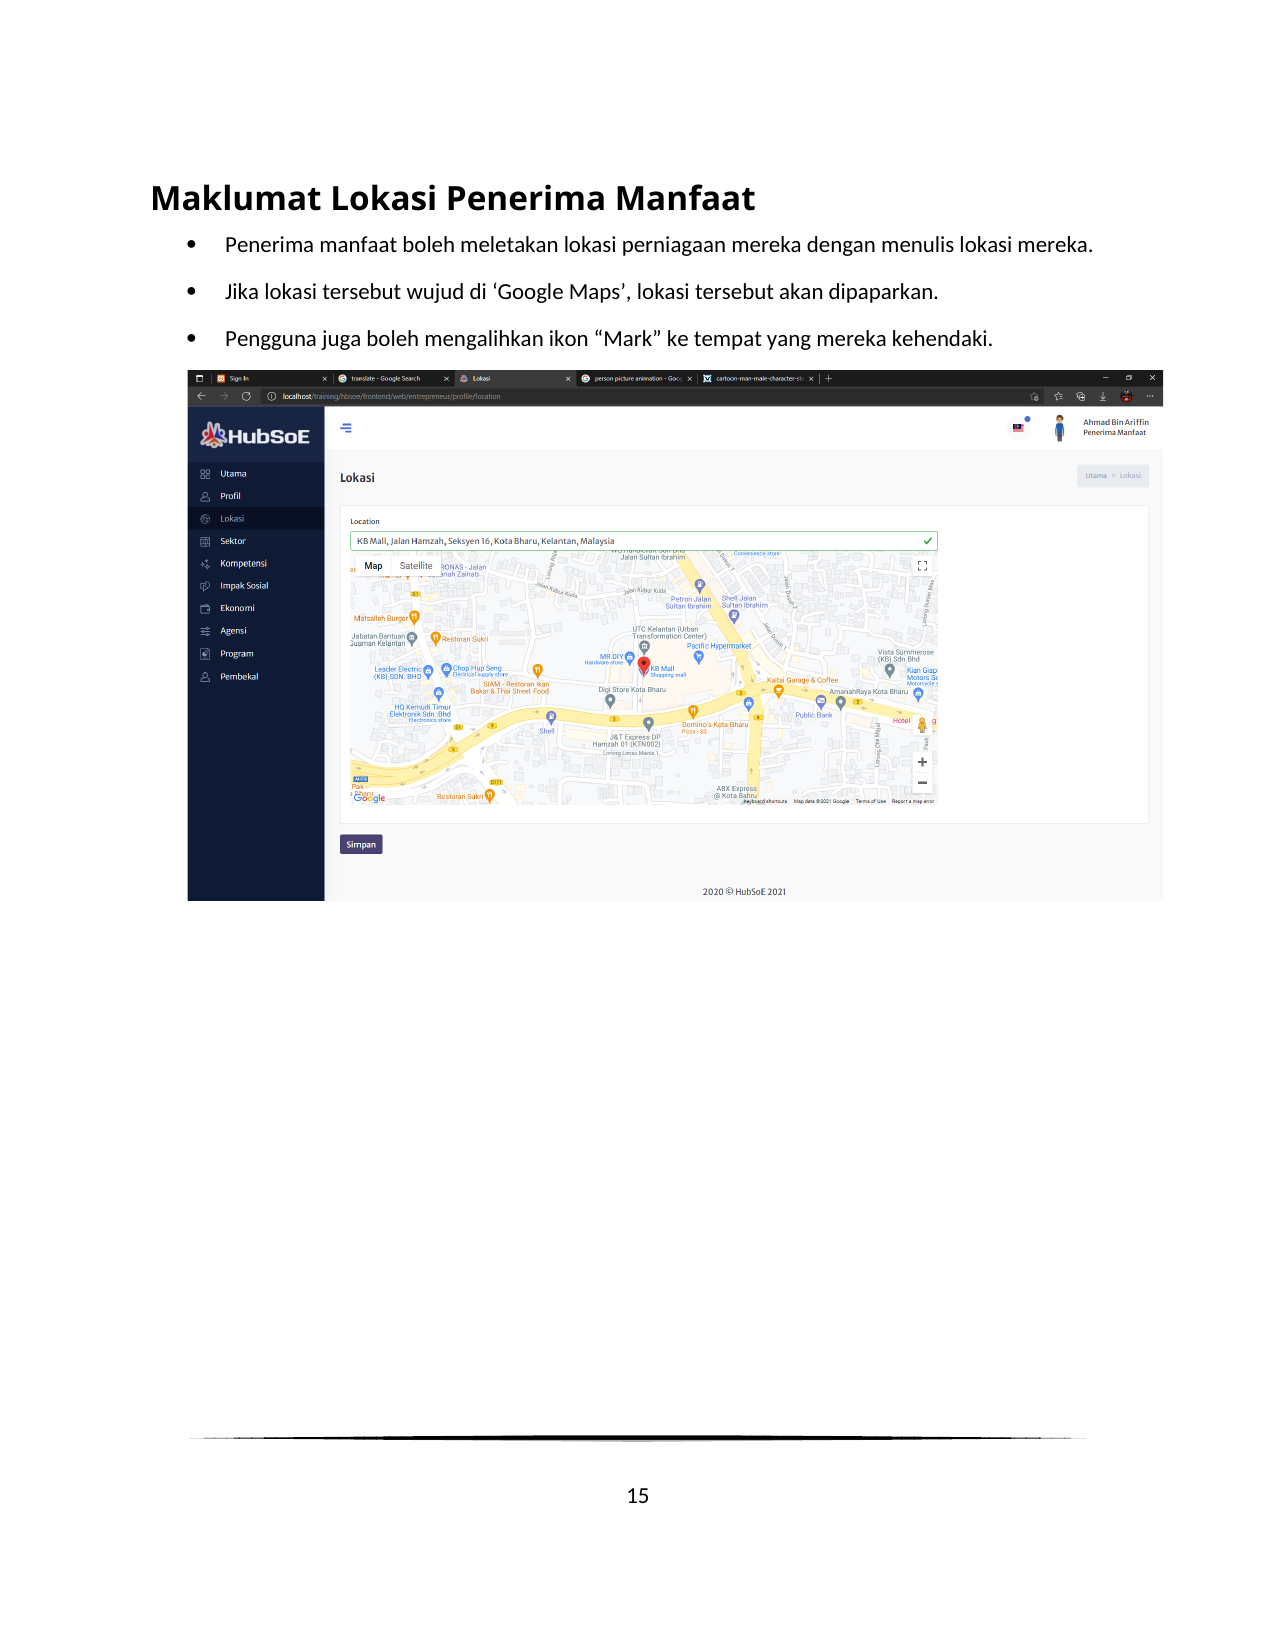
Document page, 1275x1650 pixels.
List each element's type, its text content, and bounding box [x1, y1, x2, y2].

picture [189, 1434, 1087, 1442]
subtitle Maklumat Lokasi Penerima Manfaat [150, 175, 1125, 220]
list Penerima manfaat boleh meletakan lokasi perniagaan mereka dengan menulis lokasi mereka. [187, 230, 1125, 258]
list Pengguna juga boleh mengalihkan ikon “Mark” ke tempat yang mereka kehendaki. [187, 324, 1125, 352]
list Jika lokasi tersebut wujud di ‘Google Maps’, lokasi tersebut akan dipaparkan. [187, 277, 1125, 305]
picture [187, 370, 1164, 901]
